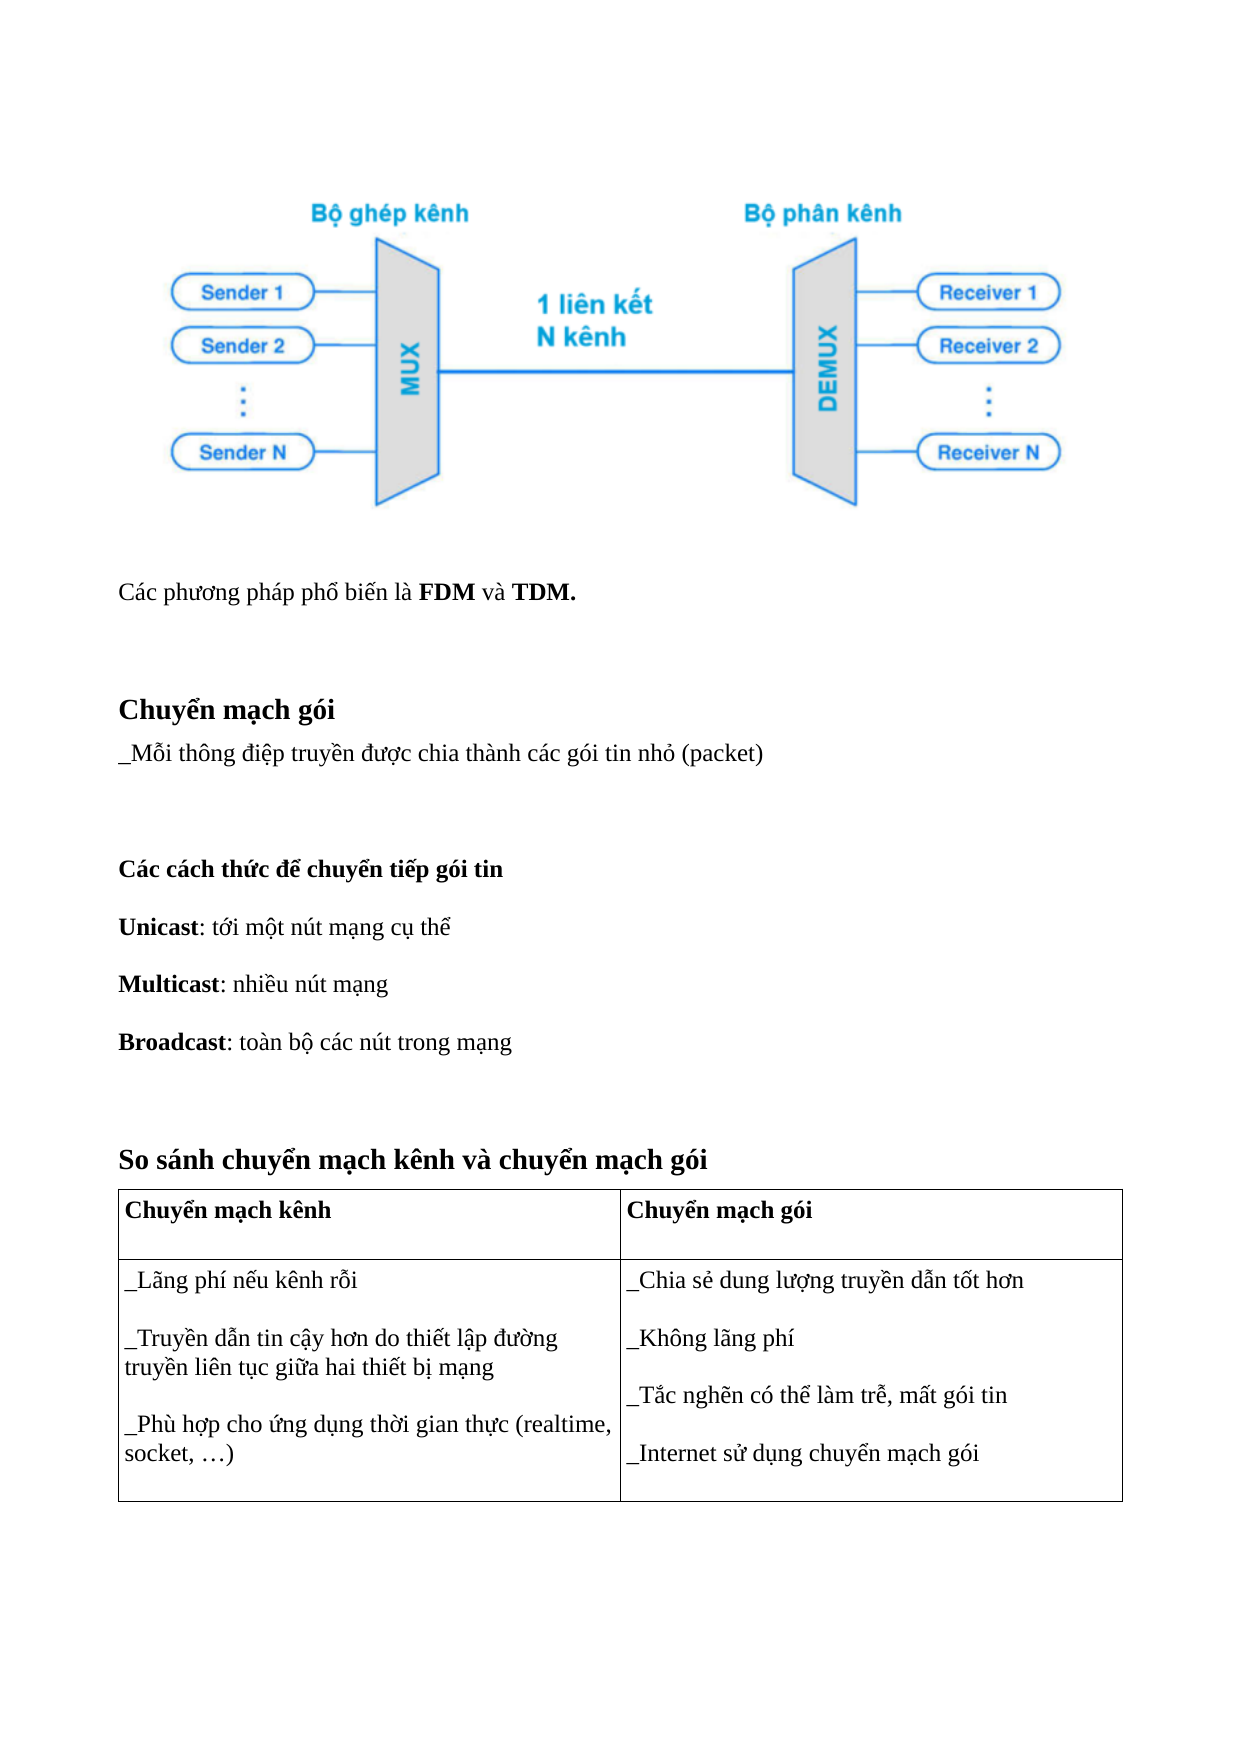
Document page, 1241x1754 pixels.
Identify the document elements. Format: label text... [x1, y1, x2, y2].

table_header Chuyển mạch kênh [119, 1190, 620, 1258]
subtitle So sánh chuyển mạch kênh và chuyển mạch gói [118, 1142, 1122, 1176]
text Các phương pháp phổ biến là FDM và TDM. [118, 534, 1122, 606]
text Multicast: nhiều nút mạng [118, 969, 1122, 998]
text Broadcast: toàn bộ các nút trong mạng [118, 1027, 1122, 1056]
table_cell _Chia sẻ dung lượng truyền dẫn tốt hơn _Không lãng phí _Tắc nghẽn có thể làm trễ, mất gói tin _Internet sử dụng chuyển mạch gói [621, 1260, 1122, 1501]
text Unicast: tới một nút mạng cụ thể [118, 912, 1122, 940]
picture [118, 175, 1123, 534]
table_header Chuyển mạch gói [621, 1190, 1122, 1258]
table_cell _Lãng phí nếu kênh rỗi _Truyền dẫn tin cậy hơn do thiết lập đường truyền liên tục giữa hai thiết bị mạng _Phù hợp cho ứng dụng thời gian thực (realtime, socket, …) [119, 1260, 620, 1501]
text Các cách thức để chuyển tiếp gói tin [118, 854, 1122, 883]
subtitle Chuyển mạch gói [118, 692, 1122, 726]
text _Mỗi thông điệp truyền được chia thành các gói tin nhỏ (packet) [118, 738, 1122, 767]
